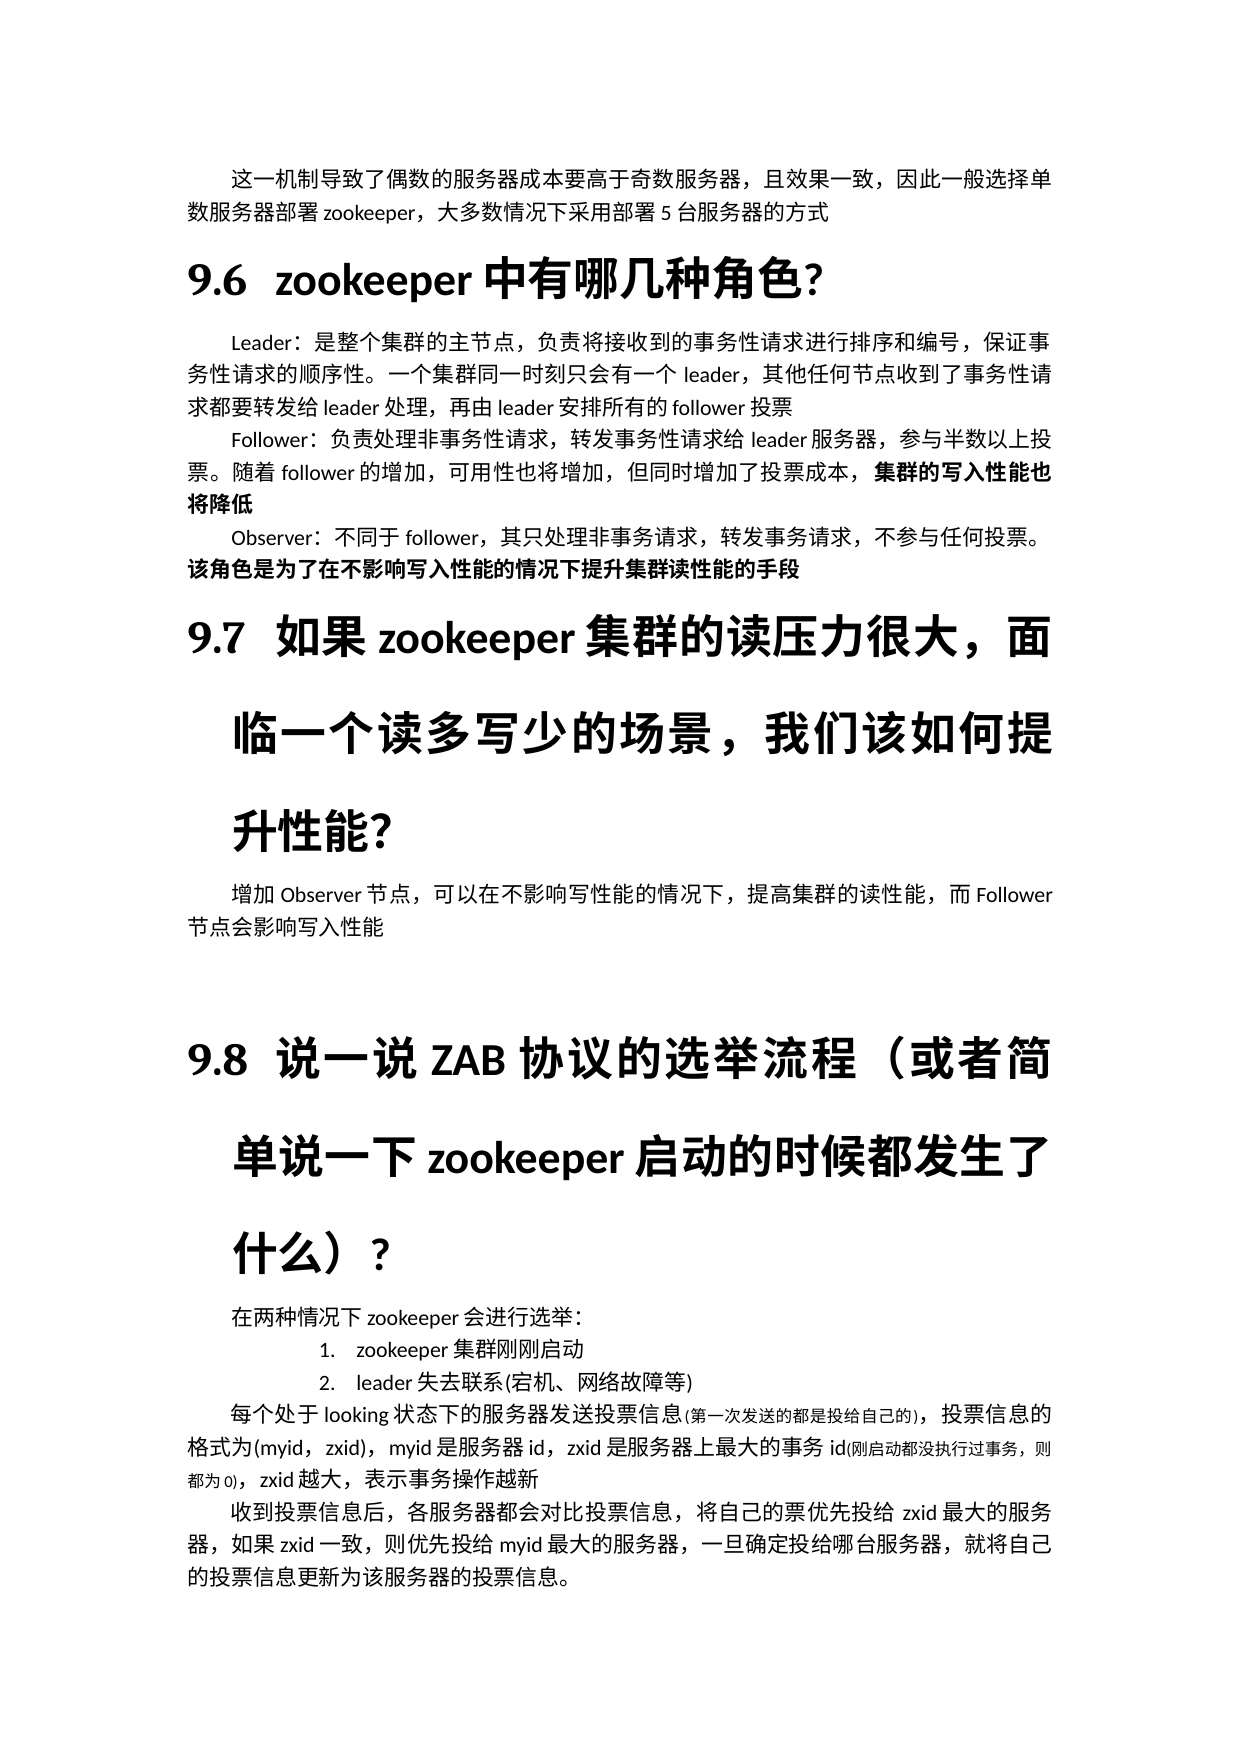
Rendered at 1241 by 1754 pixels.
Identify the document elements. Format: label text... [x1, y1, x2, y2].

text 增加Observer节点，可以在不影响写性能的情况下，提高集群的读性能，而Follower节点会影响写入性能 [187, 877, 1053, 942]
text zookeeper中有哪几种角色? [187, 227, 1053, 324]
text 这一机制导致了偶数的服务器成本要高于奇数服务器，且效果一致，因此一般选择单数服务器部署zookeeper，大多数情况下采用部署5台服务器的方式 [187, 162, 1053, 227]
text Observer：不同于follower，其只处理非事务请求，转发事务请求，不参与任何投票。该角色是为了在不影响写入性能的情况下提升集群读性能的手段 [187, 519, 1053, 584]
text 每个处于looking状态下的服务器发送投票信息(第一次发送的都是投给自己的)，投票信息的格式为(myid，zxid)，myid是服务器id，zxid是服务器上最大的事务id(刚启动都没执行过事务，则都为0)，zxid越大，表示事务操作越新 [187, 1397, 1053, 1494]
text 如果zookeeper集群的读压力很大，面临一个读多写少的场景，我们该如何提升性能？ [187, 584, 1053, 877]
text Leader：是整个集群的主节点，负责将接收到的事务性请求进行排序和编号，保证事务性请求的顺序性。一个集群同一时刻只会有一个leader，其他任何节点收到了事务性请求都要转发给leader处理，再由leader安排所有的follower投票 [187, 324, 1053, 422]
list zookeeper集群刚刚启动 [319, 1332, 1053, 1364]
text Follower：负责处理非事务性请求，转发事务性请求给leader服务器，参与半数以上投票。随着follower的增加，可用性也将增加，但同时增加了投票成本，集群的写入性能也将降低 [187, 422, 1053, 519]
text 说一说ZAB协议的选举流程（或者简单说一下zookeeper启动的时候都发生了什么）? [187, 1007, 1053, 1299]
text 收到投票信息后，各服务器都会对比投票信息，将自己的票优先投给zxid最大的服务器，如果zxid一致，则优先投给myid最大的服务器，一旦确定投给哪台服务器，就将自己的投票信息更新为该服务器的投票信息。 [187, 1494, 1053, 1592]
text 在两种情况下zookeeper会进行选举： [187, 1299, 1053, 1332]
list leader失去联系(宕机、网络故障等) [319, 1364, 1053, 1397]
